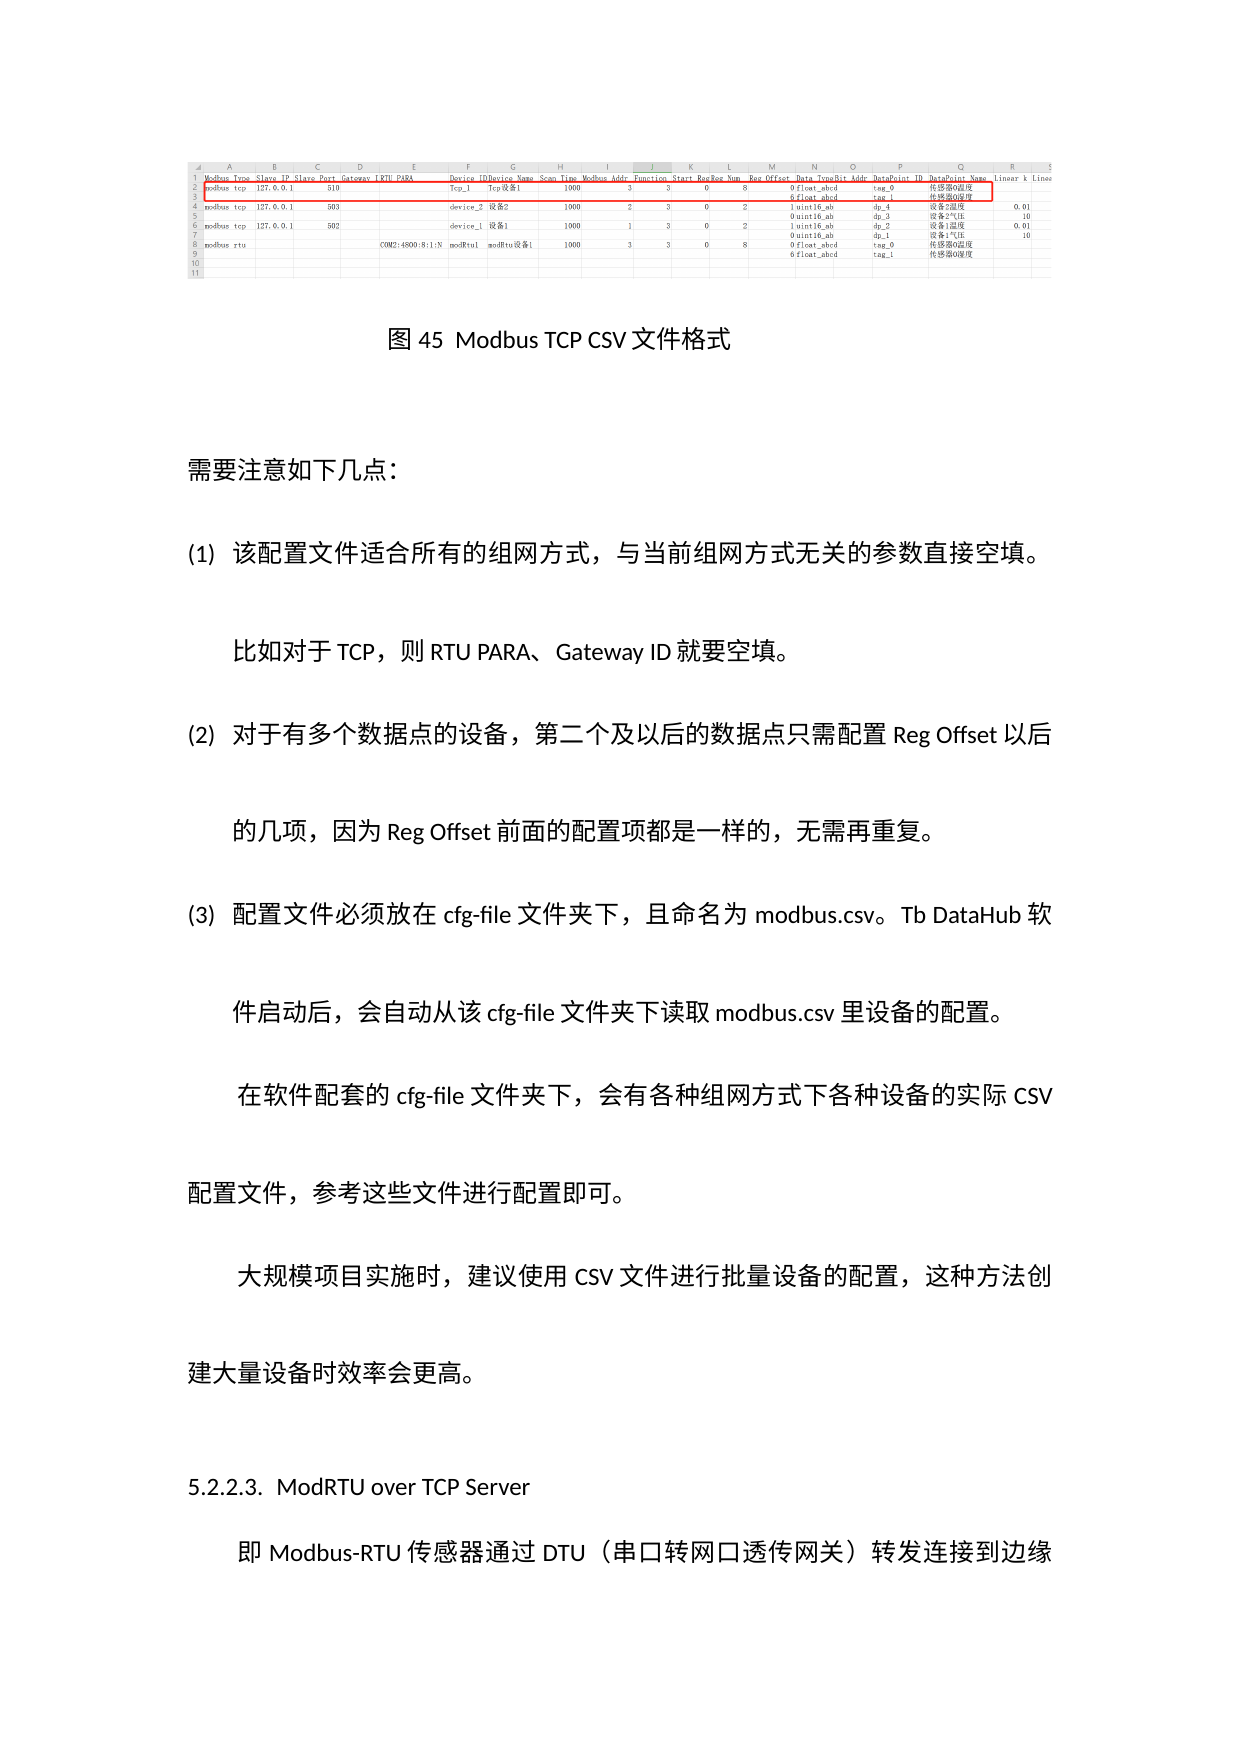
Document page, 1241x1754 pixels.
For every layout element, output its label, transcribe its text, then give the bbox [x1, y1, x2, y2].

picture [187, 162, 1052, 279]
list 大规模项目实施时，建议使用CSV文件进行批量设备的配置，这种方法创建大量设备时效率会更高。 [187, 1242, 1053, 1404]
list ModRTU over TCP Server [187, 1470, 1053, 1503]
list 需要注意如下几点： [187, 436, 1053, 501]
list 该配置文件适合所有的组网方式，与当前组网方式无关的参数直接空填。比如对于TCP，则RTU PARA、Gateway ID就要空填。 [187, 519, 1053, 682]
list 在软件配套的cfg-file文件夹下，会有各种组网方式下各种设备的实际CSV配置文件，参考这些文件进行配置即可。 [187, 1061, 1053, 1224]
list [187, 1518, 1053, 1583]
list 图 45 Modbus TCP CSV文件格式 [187, 305, 1053, 370]
list 对于有多个数据点的设备，第二个及以后的数据点只需配置Reg Offset以后的几项，因为Reg Offset前面的配置项都是一样的，无需再重复。 [187, 700, 1053, 862]
list 配置文件必须放在cfg-file文件夹下，且命名为modbus.csv。Tb DataHub软件启动后，会自动从该cfg-file文件夹下读取modbus.csv里设备的配置。 [187, 881, 1053, 1043]
